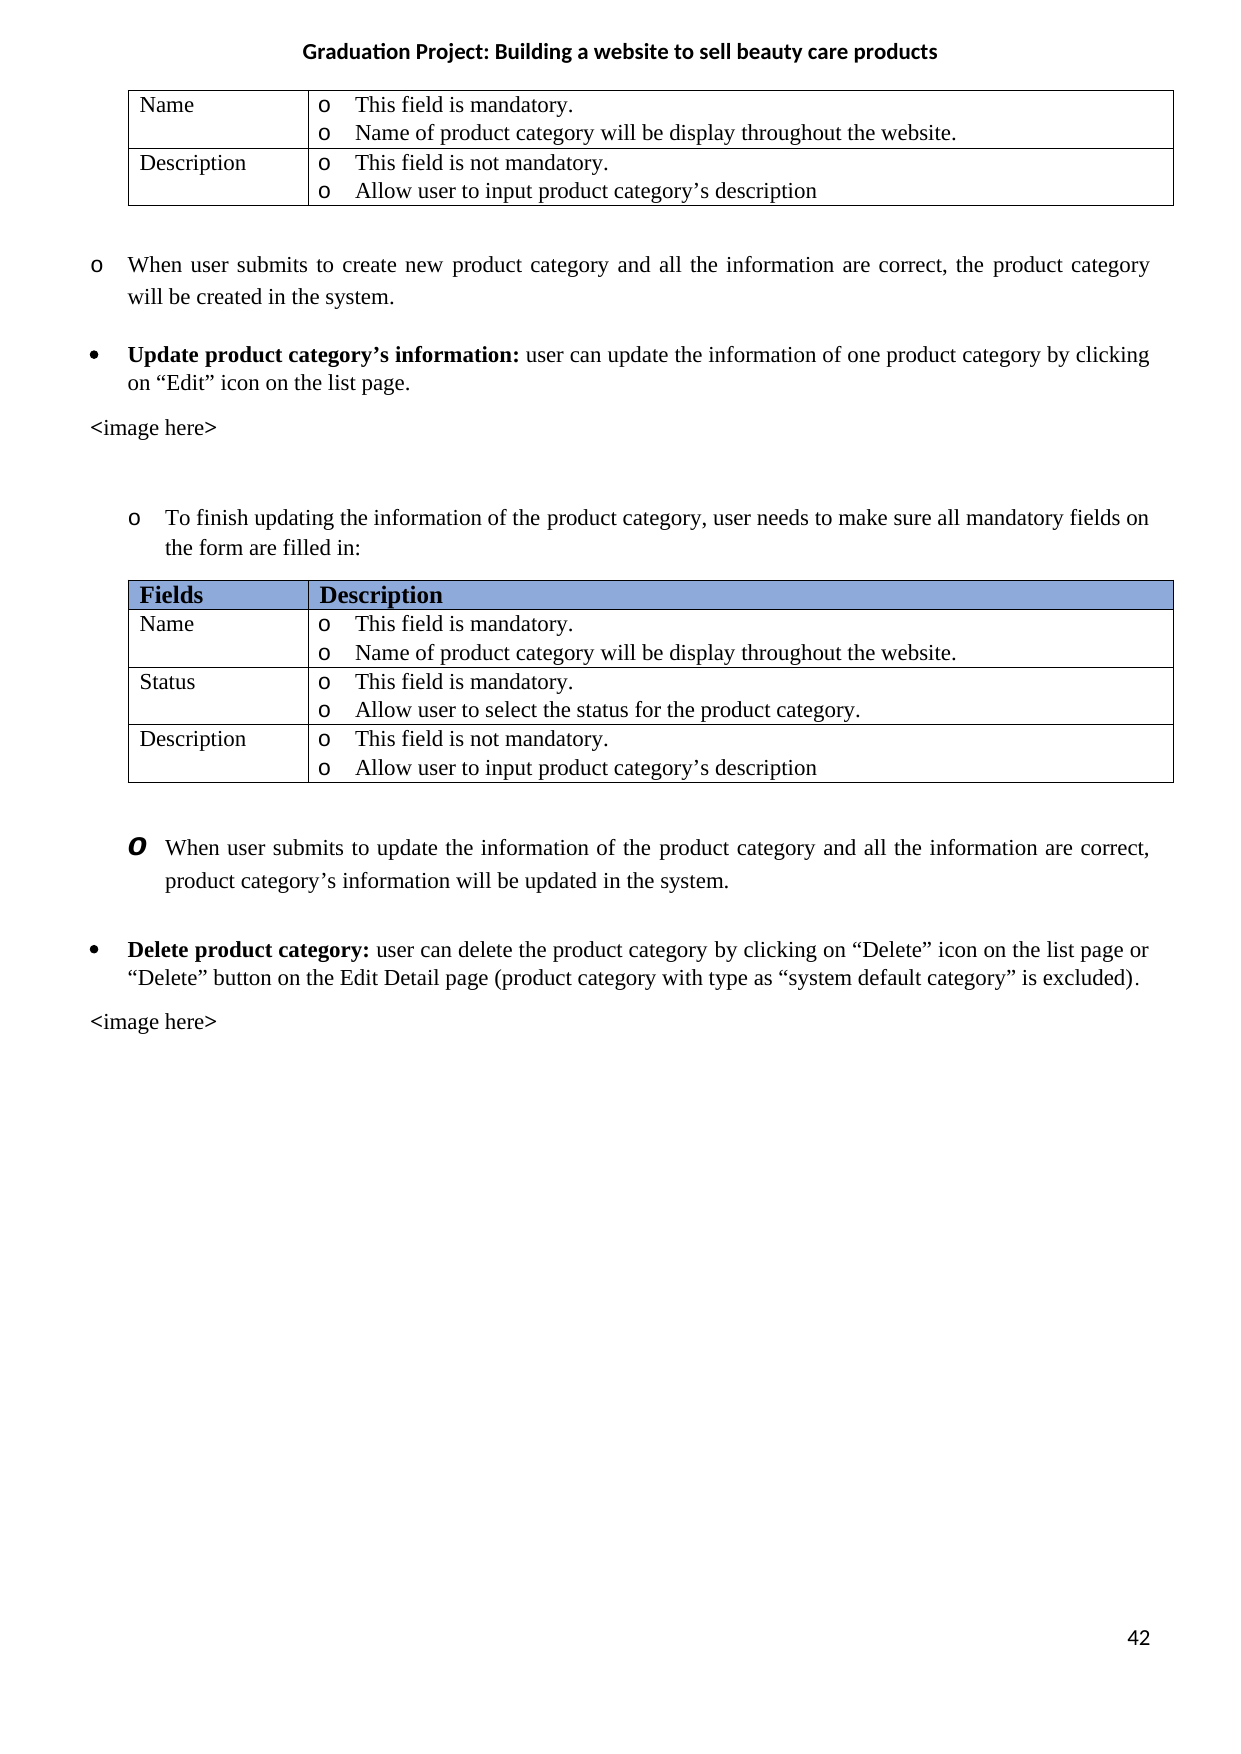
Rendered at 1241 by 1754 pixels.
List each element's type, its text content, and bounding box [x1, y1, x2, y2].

list To finish updating the information of the product category, user needs to make sure all mandatory fields on the form are filled in: [127, 504, 1150, 561]
table_cell Description [129, 149, 308, 205]
list When user submits to update the information of the product category and all the information are correct, product category’s information will be updated in the system. [127, 828, 1150, 894]
list Delete product category: user can delete the product category by clicking on “Delete” icon on the list page or “Delete” button on the Edit Detail page (product category with type as “system default category” is excluded). [90, 936, 1150, 990]
table_header Description [309, 581, 1173, 609]
table_cell This field is not mandatory. Allow user to input product category’s description [309, 725, 1173, 782]
table_cell Status [129, 668, 308, 724]
table_cell This field is mandatory. Allow user to select the status for the product category. [309, 668, 1173, 724]
table_header Fields [129, 581, 308, 609]
text <image here> [90, 414, 1150, 440]
table_cell This field is mandatory. Name of product category will be display throughout the website. [309, 91, 1173, 147]
table_cell Description [129, 725, 308, 782]
table_cell This field is not mandatory. Allow user to input product category’s description [309, 149, 1173, 205]
list Update product category’s information: user can update the information of one product category by clicking on “Edit” icon on the list page. [90, 341, 1150, 396]
list When user submits to create new product category and all the information are correct, the product category will be created in the system. [90, 251, 1150, 309]
table_cell This field is mandatory. Name of product category will be display throughout the website. [309, 610, 1173, 667]
text <image here> [90, 1008, 1150, 1035]
table_cell Name [129, 610, 308, 667]
table_cell Name [129, 91, 308, 147]
